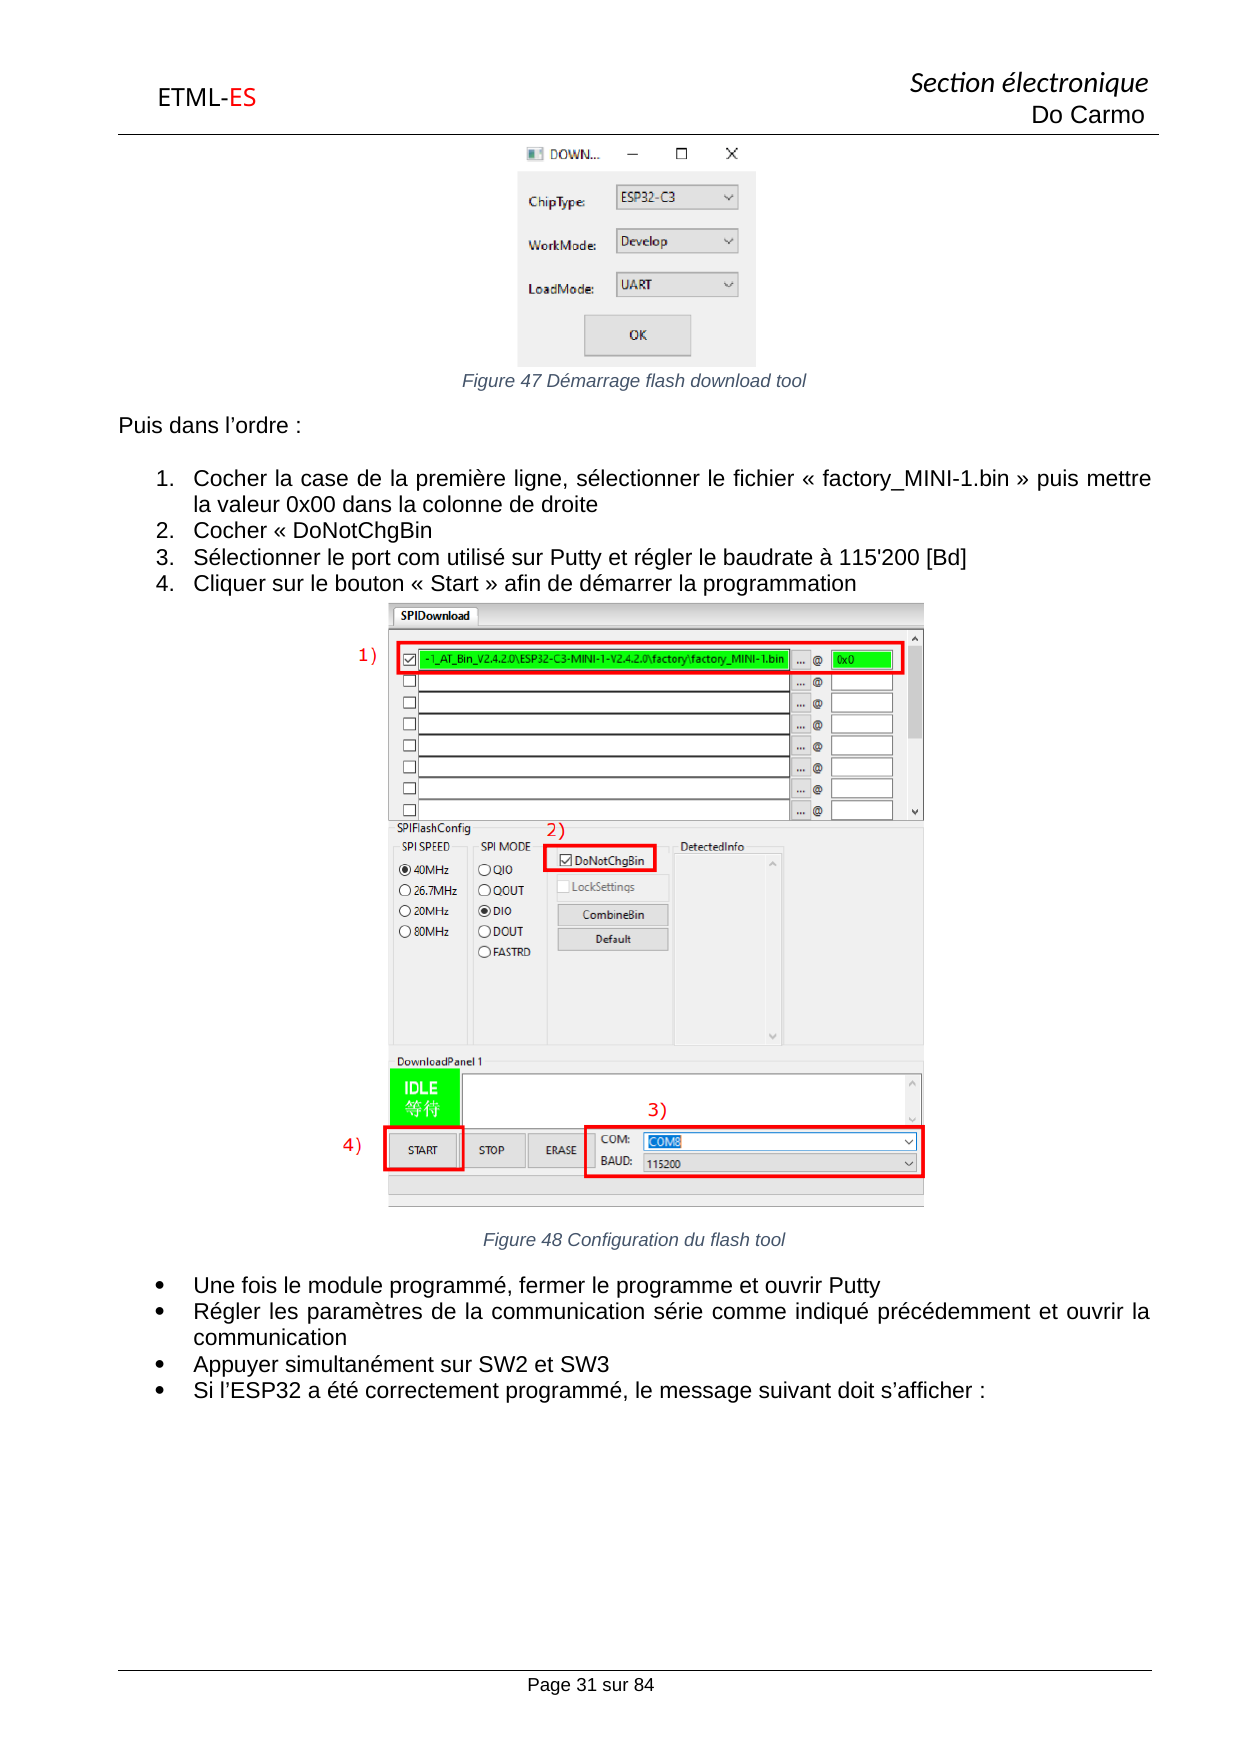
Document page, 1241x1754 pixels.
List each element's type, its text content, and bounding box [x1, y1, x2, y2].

list Appuyer simultanément sur SW2 et SW3 [156, 1351, 1152, 1377]
picture [339, 596, 931, 1211]
list Si l’ESP32 a été correctement programmé, le message suivant doit s’afficher : [156, 1377, 1152, 1403]
text Figure 47 Démarrage flash download tool [118, 370, 1152, 391]
list Cocher « DoNotChgBin [156, 517, 1152, 544]
list Régler les paramètres de la communication série comme indiqué précédemment et ouvrir la communication [156, 1298, 1152, 1351]
text Figure 48 Configuration du flash tool [118, 1229, 1152, 1251]
list Cocher la case de la première ligne, sélectionner le fichier « factory_MINI-1.bin » puis mettre la valeur 0x00 dans la colonne de droite [156, 465, 1152, 517]
list Sélectionner le port com utilisé sur Putty et régler le baudrate à 115'200 [Bd] [156, 544, 1152, 570]
text Puis dans l’ordre : [118, 412, 1152, 438]
list Cliquer sur le bouton « Start » afin de démarrer la programmation [156, 570, 1152, 597]
list Une fois le module programmé, fermer le programme et ouvrir Putty [156, 1272, 1152, 1298]
picture [512, 137, 758, 370]
